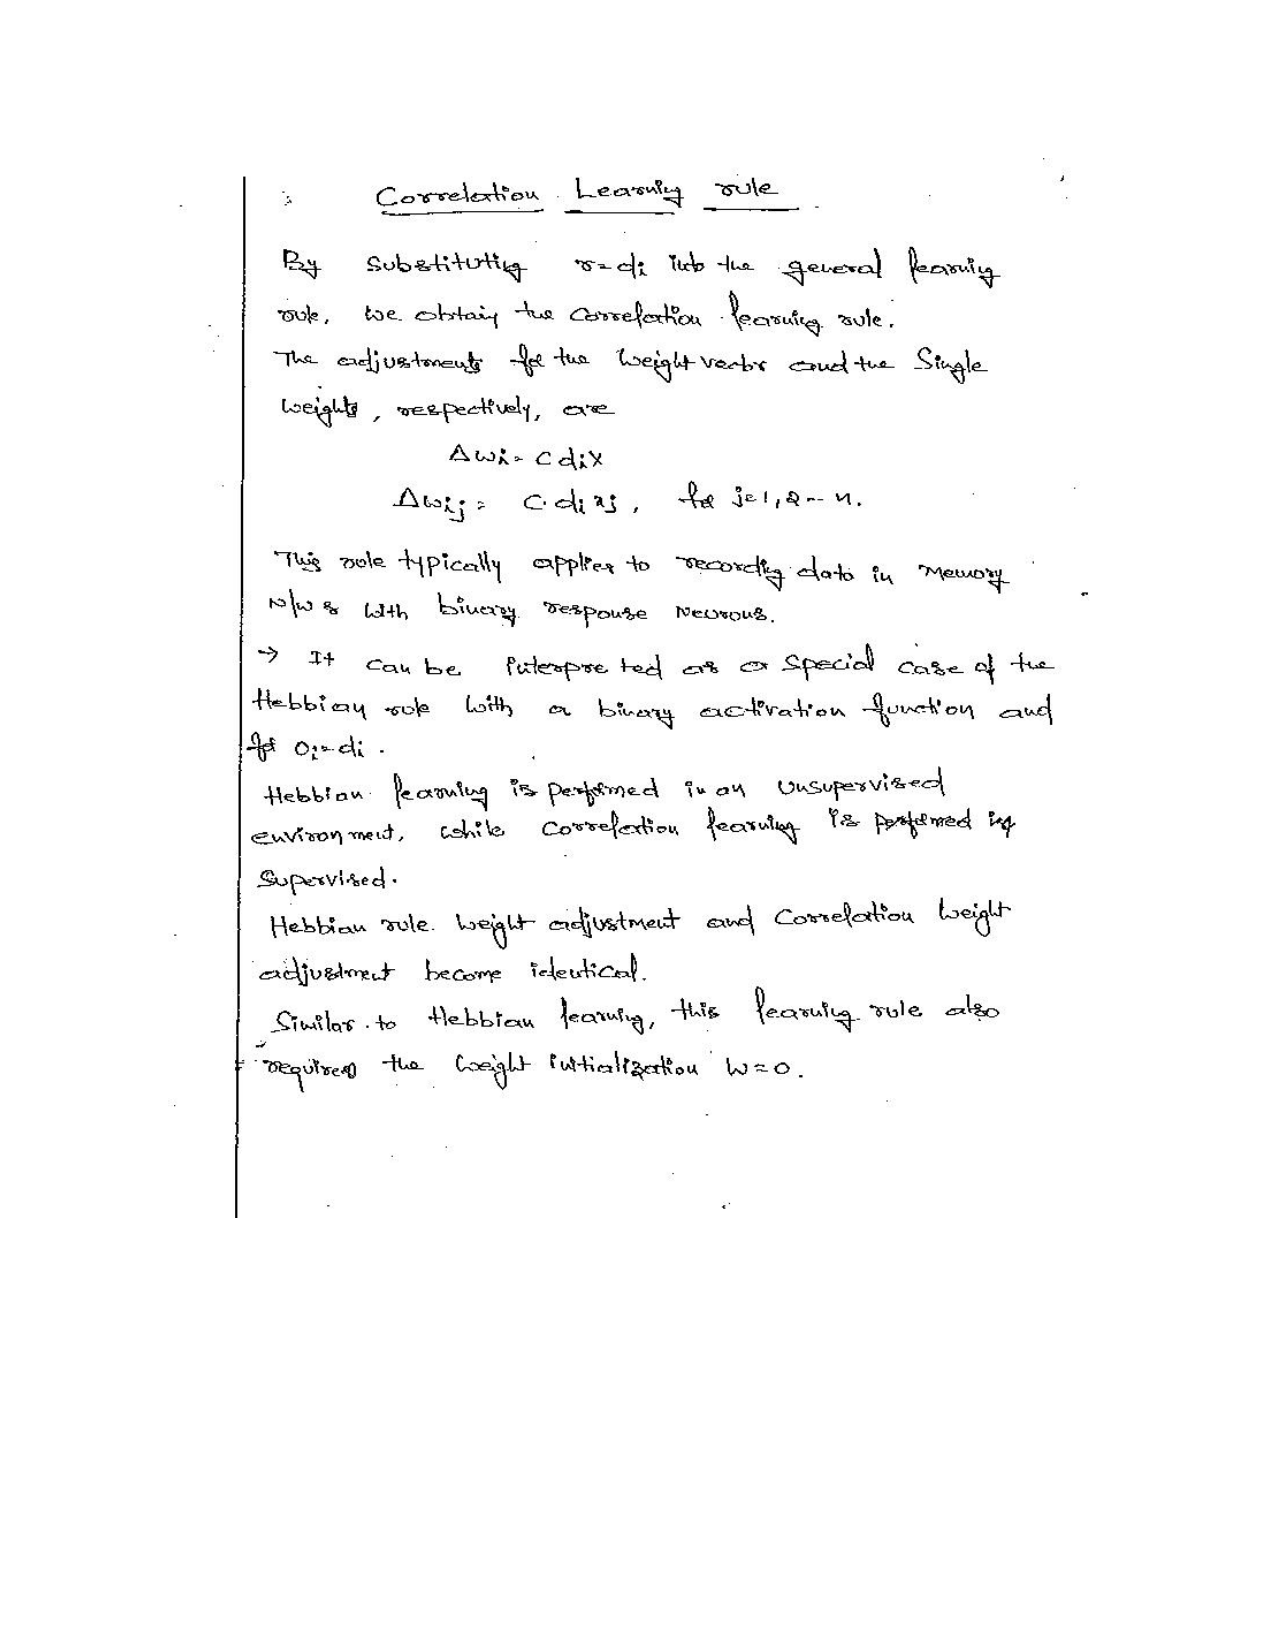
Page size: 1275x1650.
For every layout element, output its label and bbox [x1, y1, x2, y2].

picture [150, 150, 1125, 1218]
